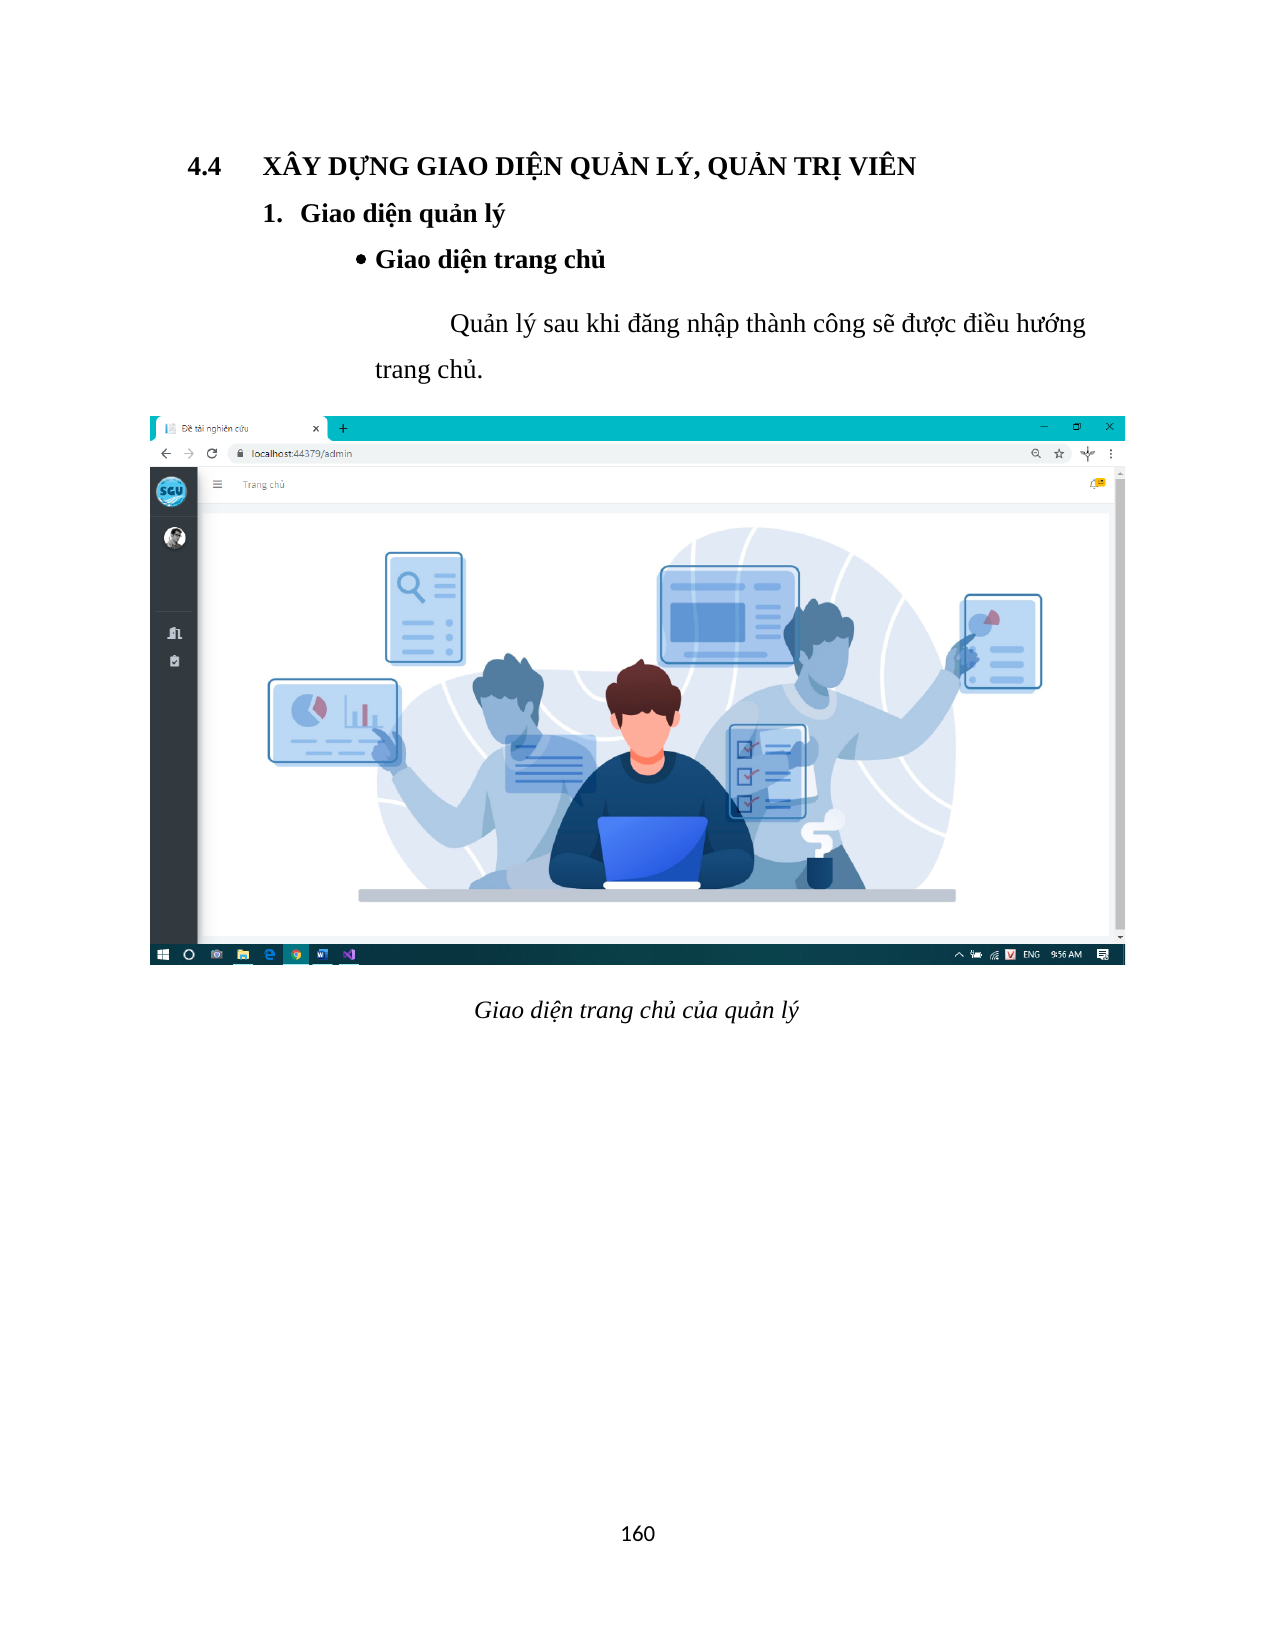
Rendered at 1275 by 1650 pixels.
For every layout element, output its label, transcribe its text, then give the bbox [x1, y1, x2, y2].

list Giao diện quản lý [262, 197, 1125, 228]
list Giao diện trang chủ [356, 243, 1125, 274]
picture [150, 416, 1125, 965]
list XÂY DỰNG GIAO DIỆN QUẢN LÝ, QUẢN TRỊ VIÊN [187, 150, 1125, 181]
text Quản lý sau khi đăng nhập thành công sẽ được điều hướng trang chủ. [375, 307, 1125, 385]
text Giao diện trang chủ của quản lý [150, 996, 1125, 1024]
